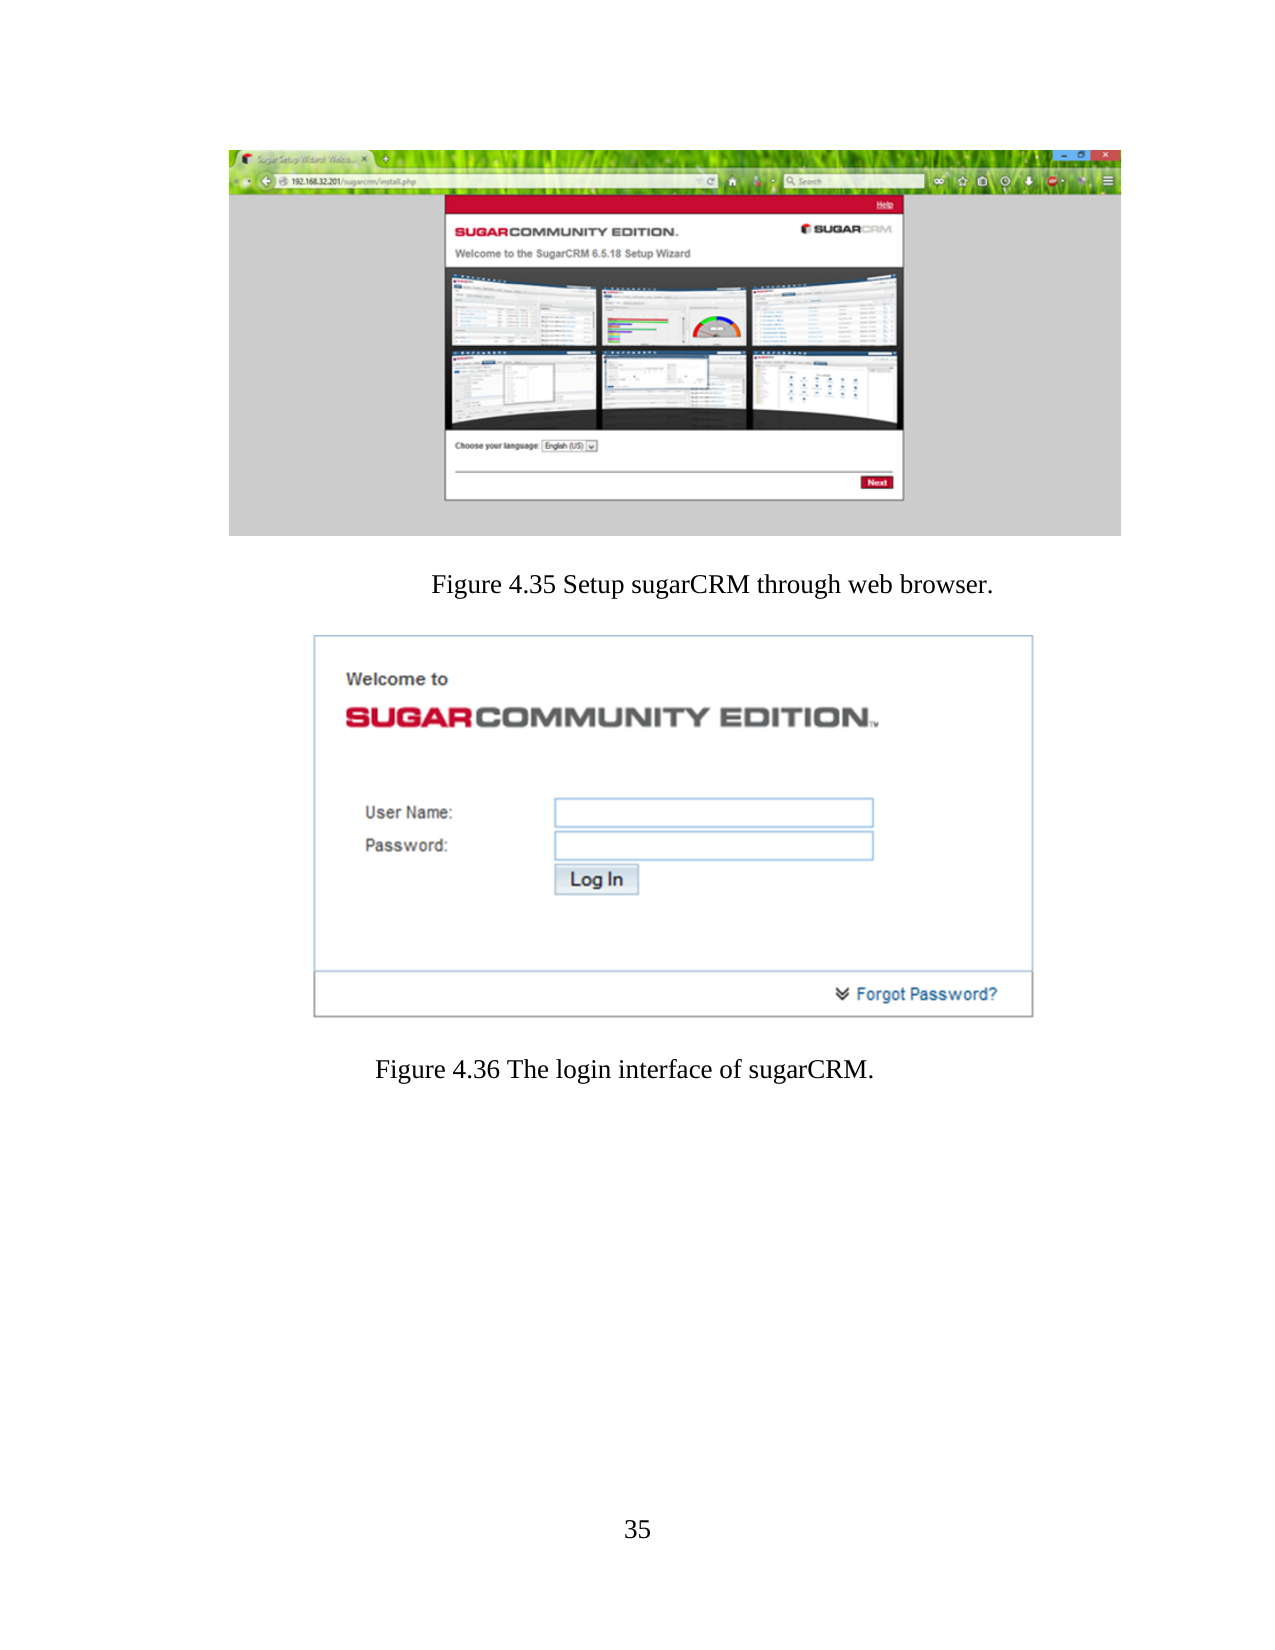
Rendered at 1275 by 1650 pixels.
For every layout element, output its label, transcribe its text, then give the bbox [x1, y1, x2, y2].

picture [312, 635, 1038, 1022]
picture [228, 150, 1122, 536]
